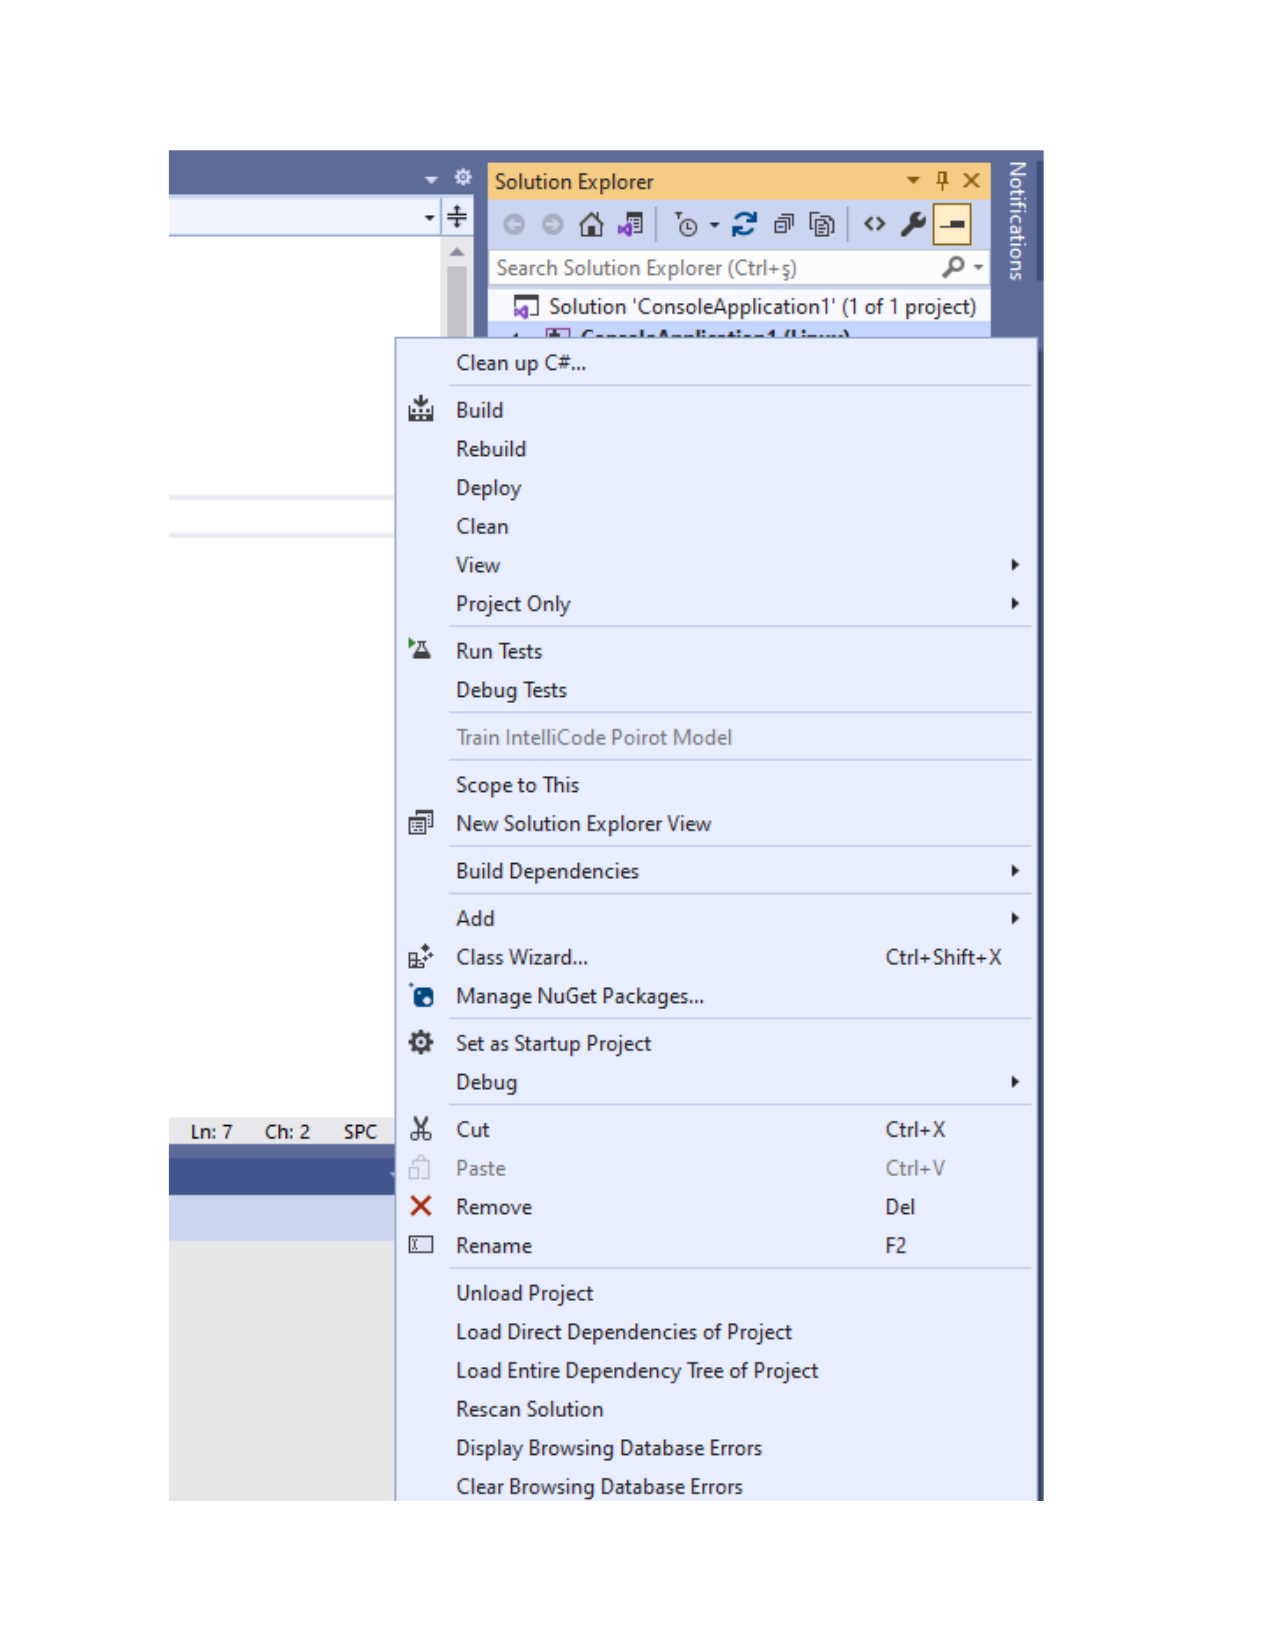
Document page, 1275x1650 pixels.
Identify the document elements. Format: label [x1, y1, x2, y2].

picture [168, 150, 1044, 1501]
